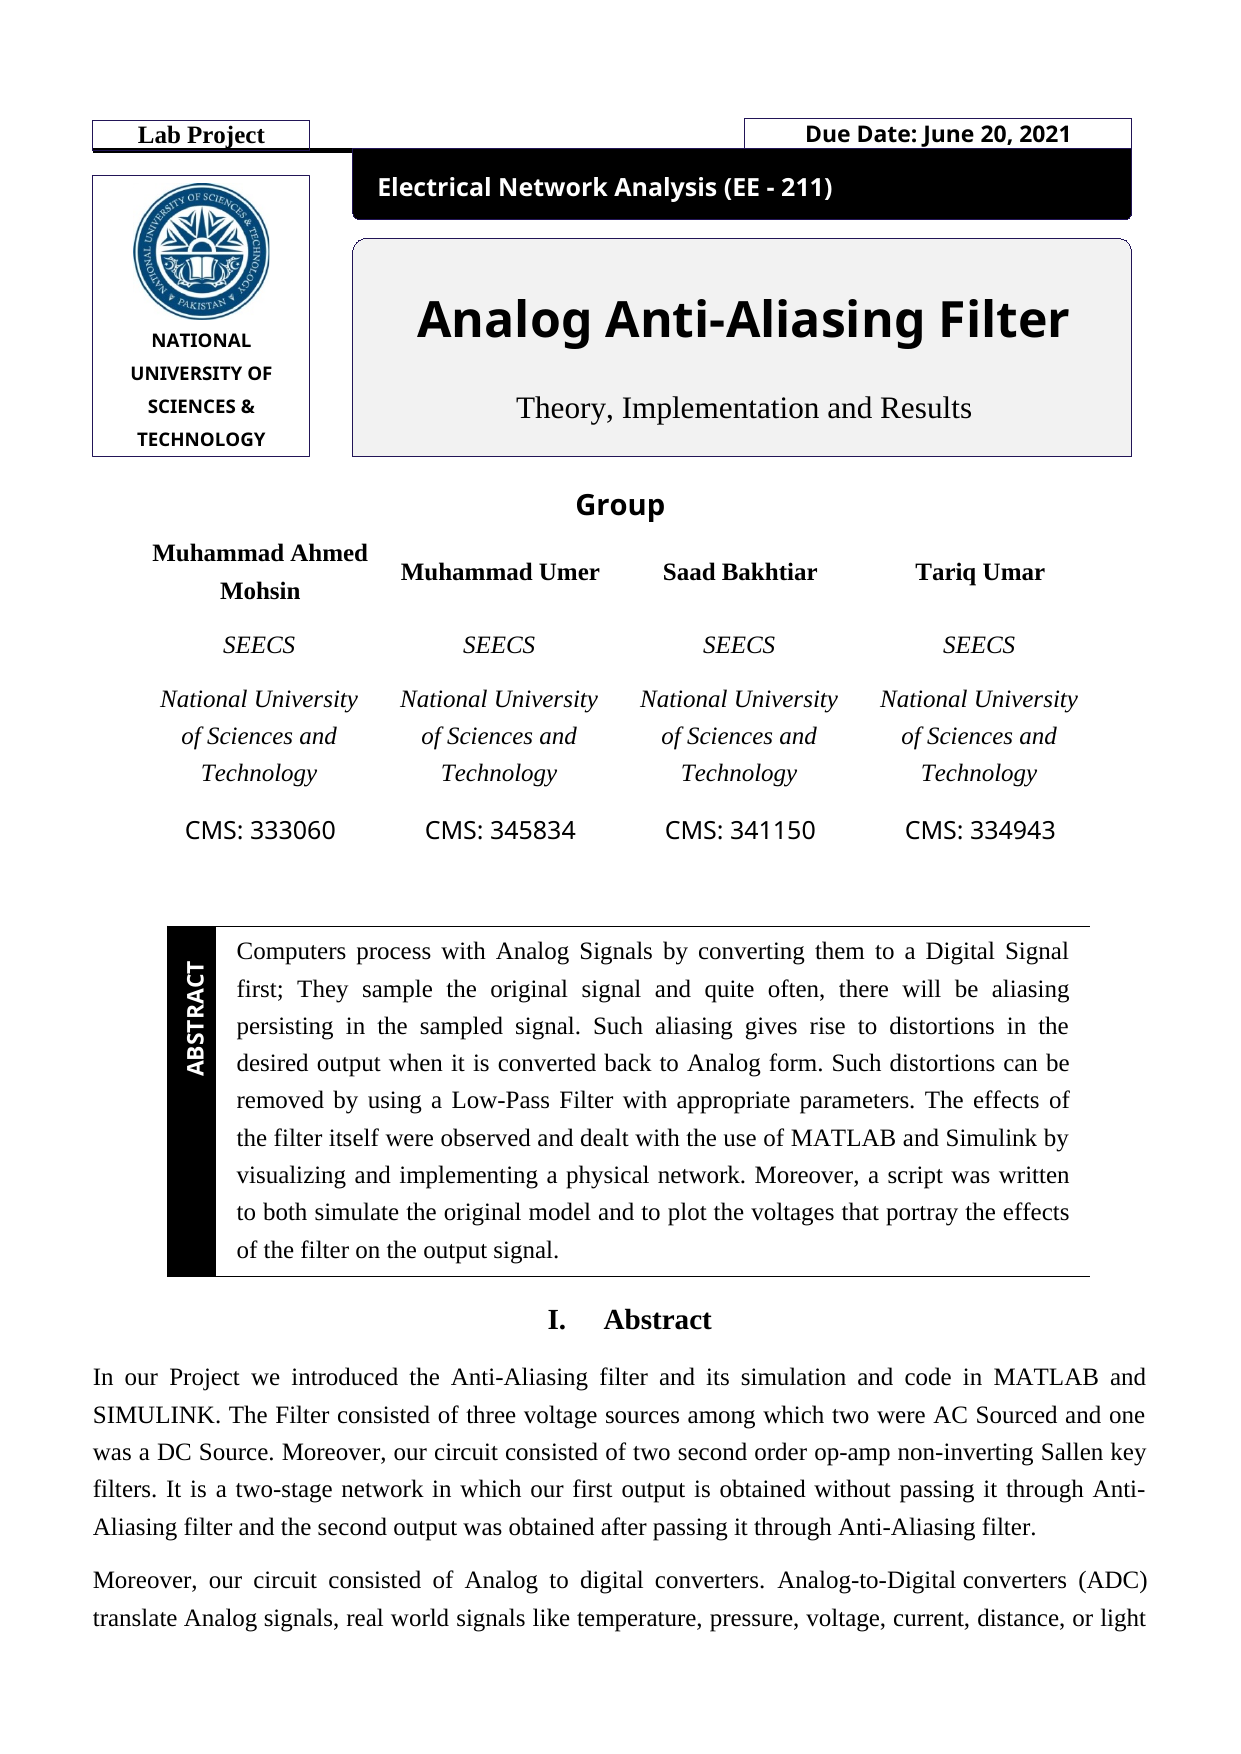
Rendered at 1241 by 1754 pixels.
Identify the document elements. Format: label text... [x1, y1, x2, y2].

picture [133, 183, 270, 320]
table_cell SEECS [140, 630, 380, 684]
table_header Muhammad Ahmed Mohsin [140, 539, 380, 630]
table_cell SEECS [620, 630, 860, 684]
table_cell CMS: 341150 [620, 812, 860, 872]
table_cell SEECS [860, 630, 1100, 684]
table_cell National University of Sciences and Technology [860, 684, 1100, 812]
table_cell CMS: 345834 [380, 812, 620, 872]
table_cell National University of Sciences and Technology [380, 684, 620, 812]
table_cell National University of Sciences and Technology [620, 684, 860, 812]
table_cell CMS: 333060 [140, 812, 380, 872]
text In our Project we introduced the Anti-Aliasing filter and its simulation and code in MATLAB and SIMULINK. The Filter consisted of three voltage sources among which two were AC Sourced and one was a DC Source. Moreover, our circuit consisted of two second order op-amp non-inverting Sallen key filters. It is a two-stage network in which our first output is obtained without passing it through Anti-Aliasing filter and the second output was obtained after passing it through Anti-Aliasing filter. [93, 1362, 1147, 1540]
table_cell National University of Sciences and Technology [140, 684, 380, 812]
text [93, 1566, 1147, 1632]
subtitle Abstract [130, 1302, 1147, 1336]
subtitle Group [93, 484, 1147, 523]
table_header Saad Bakhtiar [620, 539, 860, 630]
table_header Tariq Umar [860, 539, 1100, 630]
table_cell SEECS [380, 630, 620, 684]
table_cell CMS: 334943 [860, 812, 1100, 872]
table_header [168, 927, 215, 1276]
table_header [216, 927, 1090, 1276]
table_header Muhammad Umer [380, 539, 620, 630]
